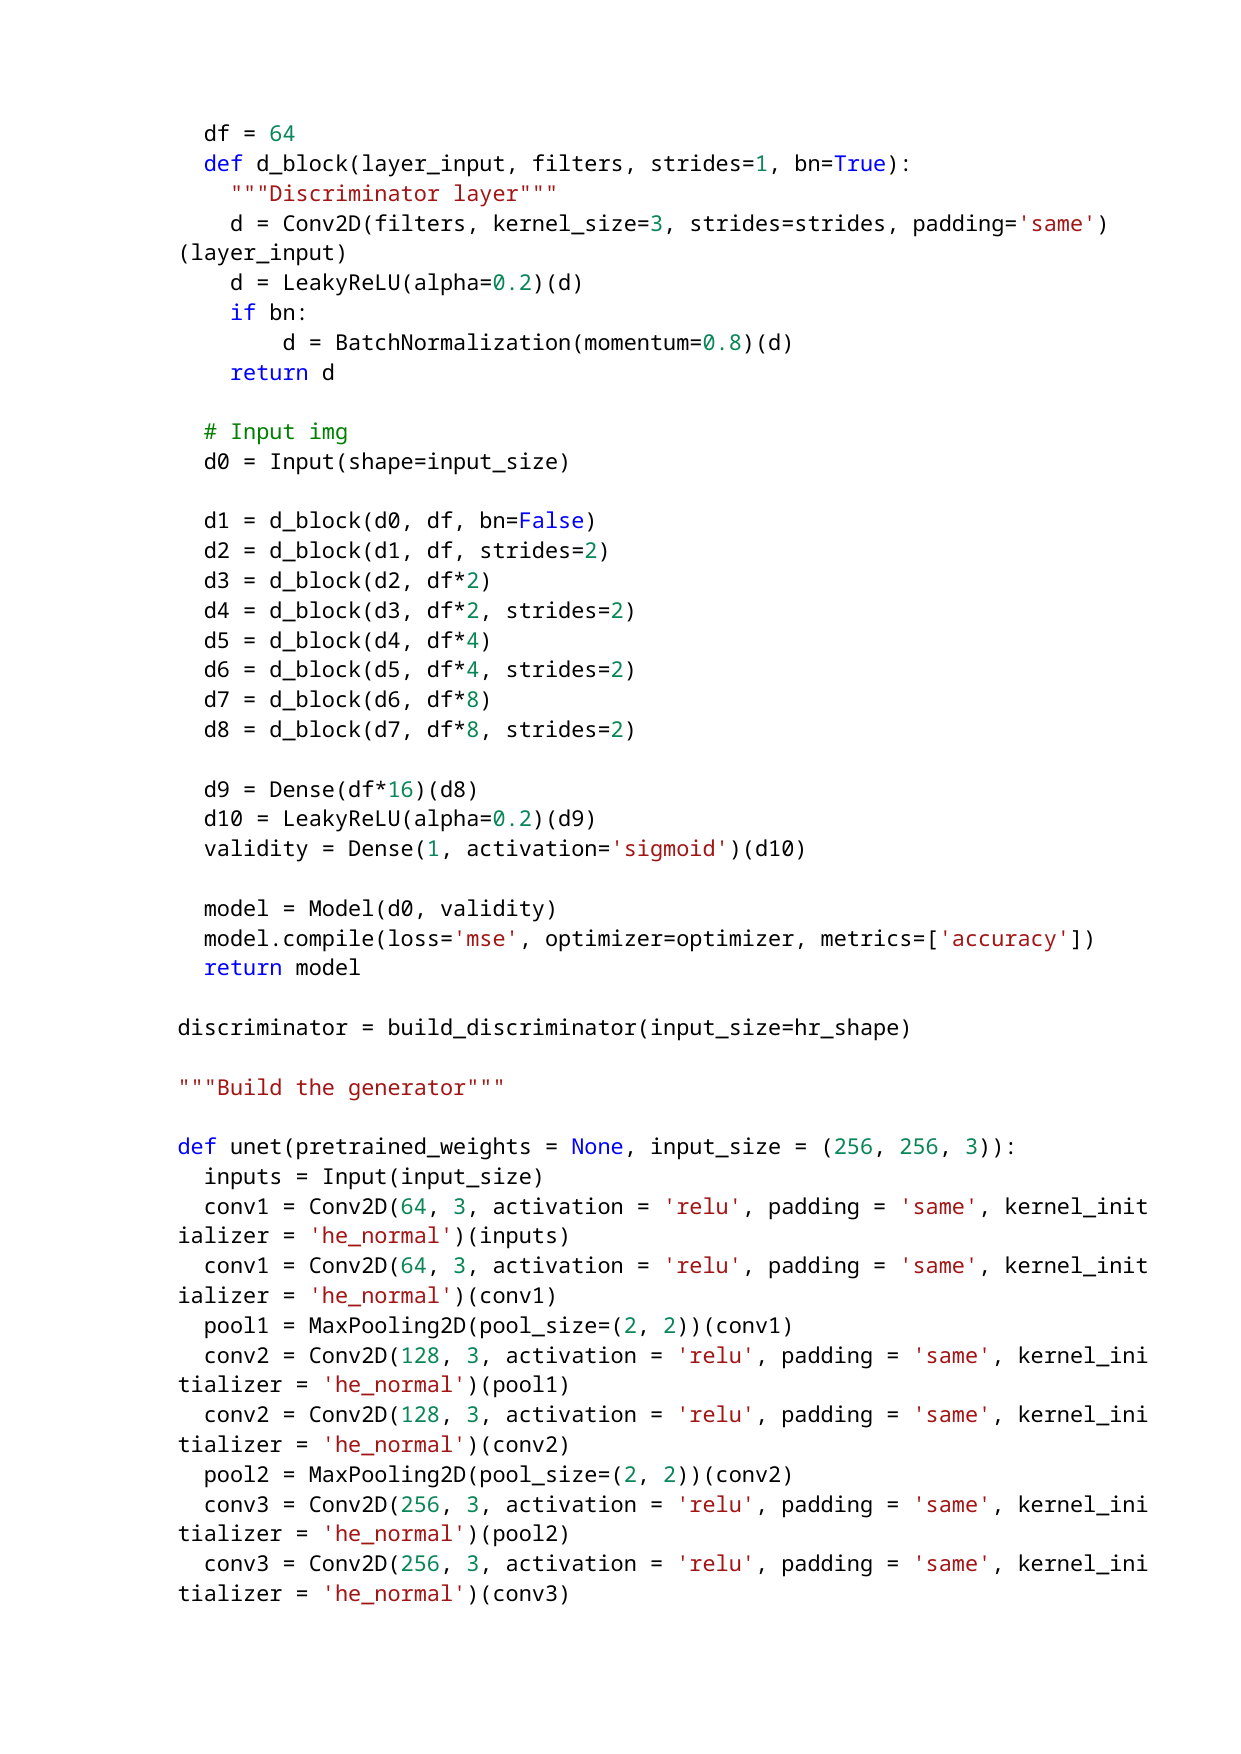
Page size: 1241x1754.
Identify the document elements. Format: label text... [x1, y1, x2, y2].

text d4 = d_block(d3, df*2, strides=2) [177, 595, 1152, 624]
text conv1 = Conv2D(64, 3, activation = 'relu', padding = 'same', kernel_initializer = 'he_normal')(conv1) [177, 1250, 1152, 1310]
text pool2 = MaxPooling2D(pool_size=(2, 2))(conv2) [177, 1459, 1152, 1488]
text d7 = d_block(d6, df*8) [177, 684, 1152, 714]
text d1 = d_block(d0, df, bn=False) [177, 505, 1152, 535]
text def unet(pretrained_weights = None, input_size = (256, 256, 3)): [177, 1131, 1152, 1161]
text d3 = d_block(d2, df*2) [177, 565, 1152, 595]
text discriminator = build_discriminator(input_size=hr_shape) [177, 1012, 1152, 1042]
text conv3 = Conv2D(256, 3, activation = 'relu', padding = 'same', kernel_initializer = 'he_normal')(pool2) [177, 1488, 1152, 1548]
text d10 = LeakyReLU(alpha=0.2)(d9) [177, 803, 1152, 833]
text # Input img [177, 416, 1152, 446]
text d = LeakyReLU(alpha=0.2)(d) [177, 267, 1152, 297]
text d = BatchNormalization(momentum=0.8)(d) [177, 327, 1152, 356]
text validity = Dense(1, activation='sigmoid')(d10) [177, 833, 1152, 863]
text conv3 = Conv2D(256, 3, activation = 'relu', padding = 'same', kernel_initializer = 'he_normal')(conv3) [177, 1548, 1152, 1608]
text return d [177, 356, 1152, 386]
text d2 = d_block(d1, df, strides=2) [177, 535, 1152, 565]
text def d_block(layer_input, filters, strides=1, bn=True): [177, 148, 1152, 178]
text d9 = Dense(df*16)(d8) [177, 773, 1152, 803]
text d6 = d_block(d5, df*4, strides=2) [177, 654, 1152, 684]
text conv2 = Conv2D(128, 3, activation = 'relu', padding = 'same', kernel_initializer = 'he_normal')(conv2) [177, 1399, 1152, 1459]
text d5 = d_block(d4, df*4) [177, 624, 1152, 654]
text conv2 = Conv2D(128, 3, activation = 'relu', padding = 'same', kernel_initializer = 'he_normal')(pool1) [177, 1339, 1152, 1399]
text df = 64 [177, 118, 1152, 148]
text d0 = Input(shape=input_size) [177, 446, 1152, 476]
text """Build the generator""" [177, 1071, 1152, 1101]
text if bn: [177, 297, 1152, 327]
text model = Model(d0, validity) [177, 893, 1152, 922]
text d = Conv2D(filters, kernel_size=3, strides=strides, padding='same')(layer_input) [177, 207, 1152, 267]
text return model [177, 952, 1152, 982]
text pool1 = MaxPooling2D(pool_size=(2, 2))(conv1) [177, 1310, 1152, 1339]
text conv1 = Conv2D(64, 3, activation = 'relu', padding = 'same', kernel_initializer = 'he_normal')(inputs) [177, 1191, 1152, 1250]
text inputs = Input(input_size) [177, 1161, 1152, 1191]
text """Discriminator layer""" [177, 178, 1152, 207]
text model.compile(loss='mse', optimizer=optimizer, metrics=['accuracy']) [177, 922, 1152, 952]
text d8 = d_block(d7, df*8, strides=2) [177, 714, 1152, 744]
